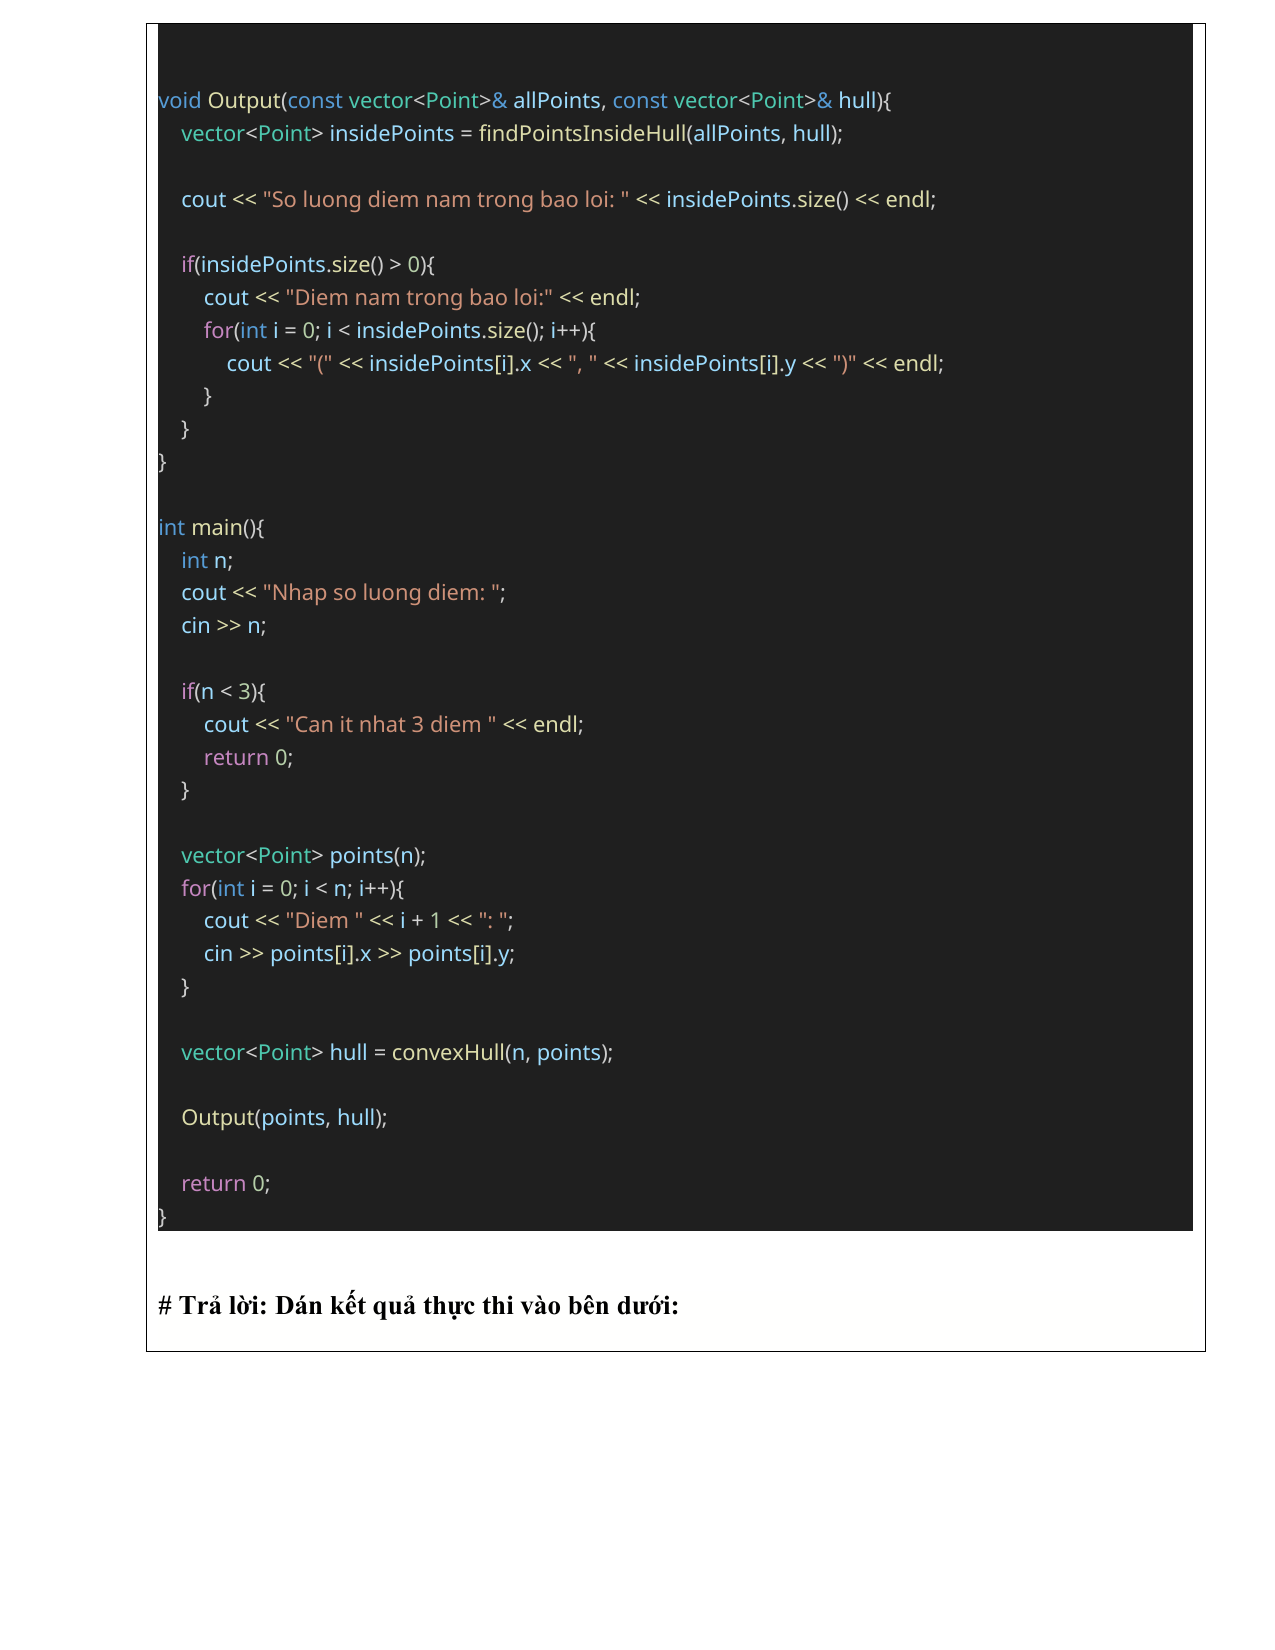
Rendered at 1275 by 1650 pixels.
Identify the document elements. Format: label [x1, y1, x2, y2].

table_header [147, 24, 1205, 1351]
